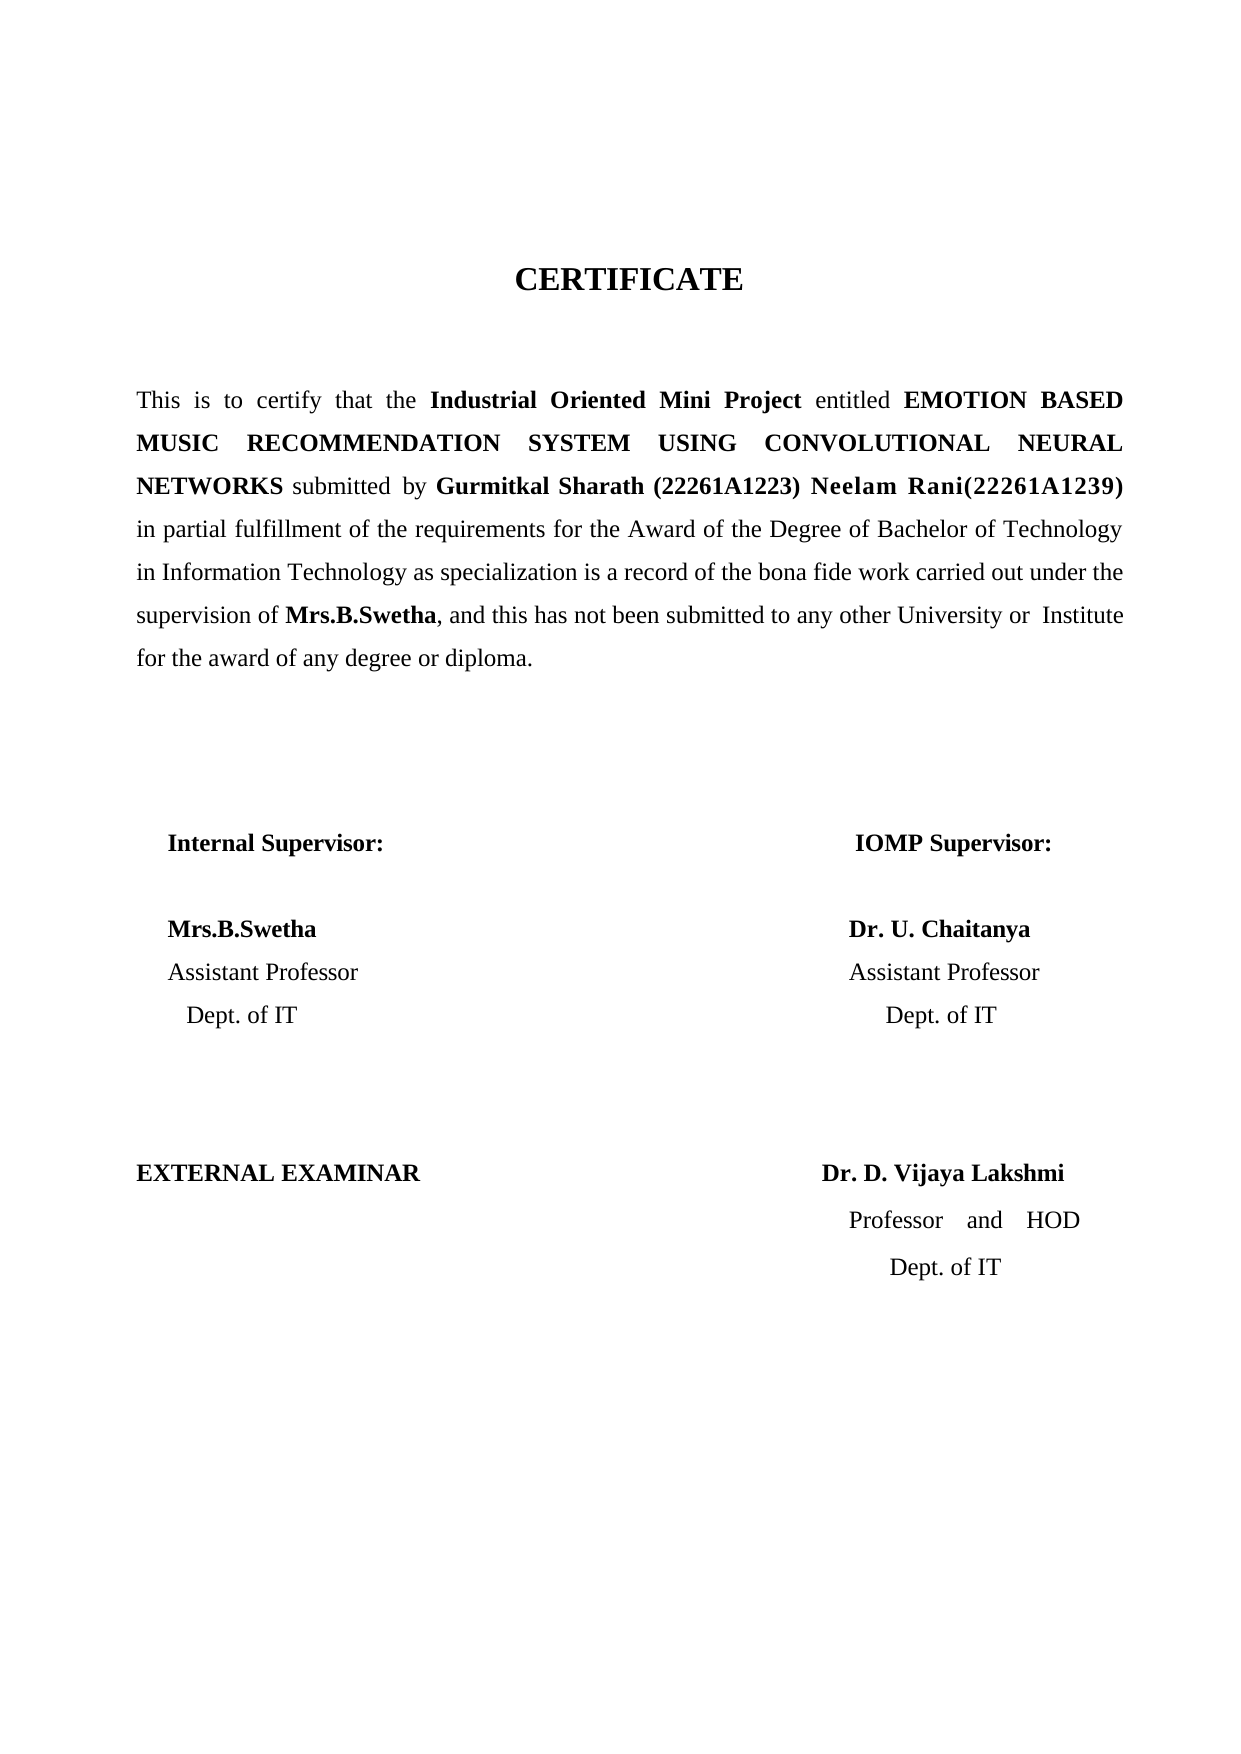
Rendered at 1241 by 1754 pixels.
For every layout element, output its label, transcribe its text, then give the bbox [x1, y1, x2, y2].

text This is to certify that the Industrial Oriented Mini Project entitled EMOTION BASED MUSIC RECOMMENDATION SYSTEM USING CONVOLUTIONAL NEURAL NETWORKS submitted by Gurmitkal Sharath (22261A1223) Neelam Rani(22261A1239) in partial fulfillment of the requirements for the Award of the Degree of Bachelor of Technology in Information Technology as specialization is a record of the bona fide work carried out under the supervision of Mrs.B.Swetha, and this has not been submitted to any other University or Institute for the award of any degree or diploma. [136, 385, 1124, 672]
subtitle EXTERNAL EXAMINAR Dr. D. Vijaya Lakshmi [136, 1158, 1137, 1187]
text Assistant Professor Assistant Professor [167, 957, 1137, 986]
subtitle CERTIFICATE [133, 260, 1126, 298]
text Professor and HOD Dept. of IT [849, 1206, 1080, 1281]
text Mrs.B.Swetha Dr. U. Chaitanya [167, 914, 1137, 942]
subtitle Internal Supervisor: IOMP Supervisor: [167, 828, 1137, 857]
text Dept. of IT Dept. of IT [186, 1000, 1137, 1029]
